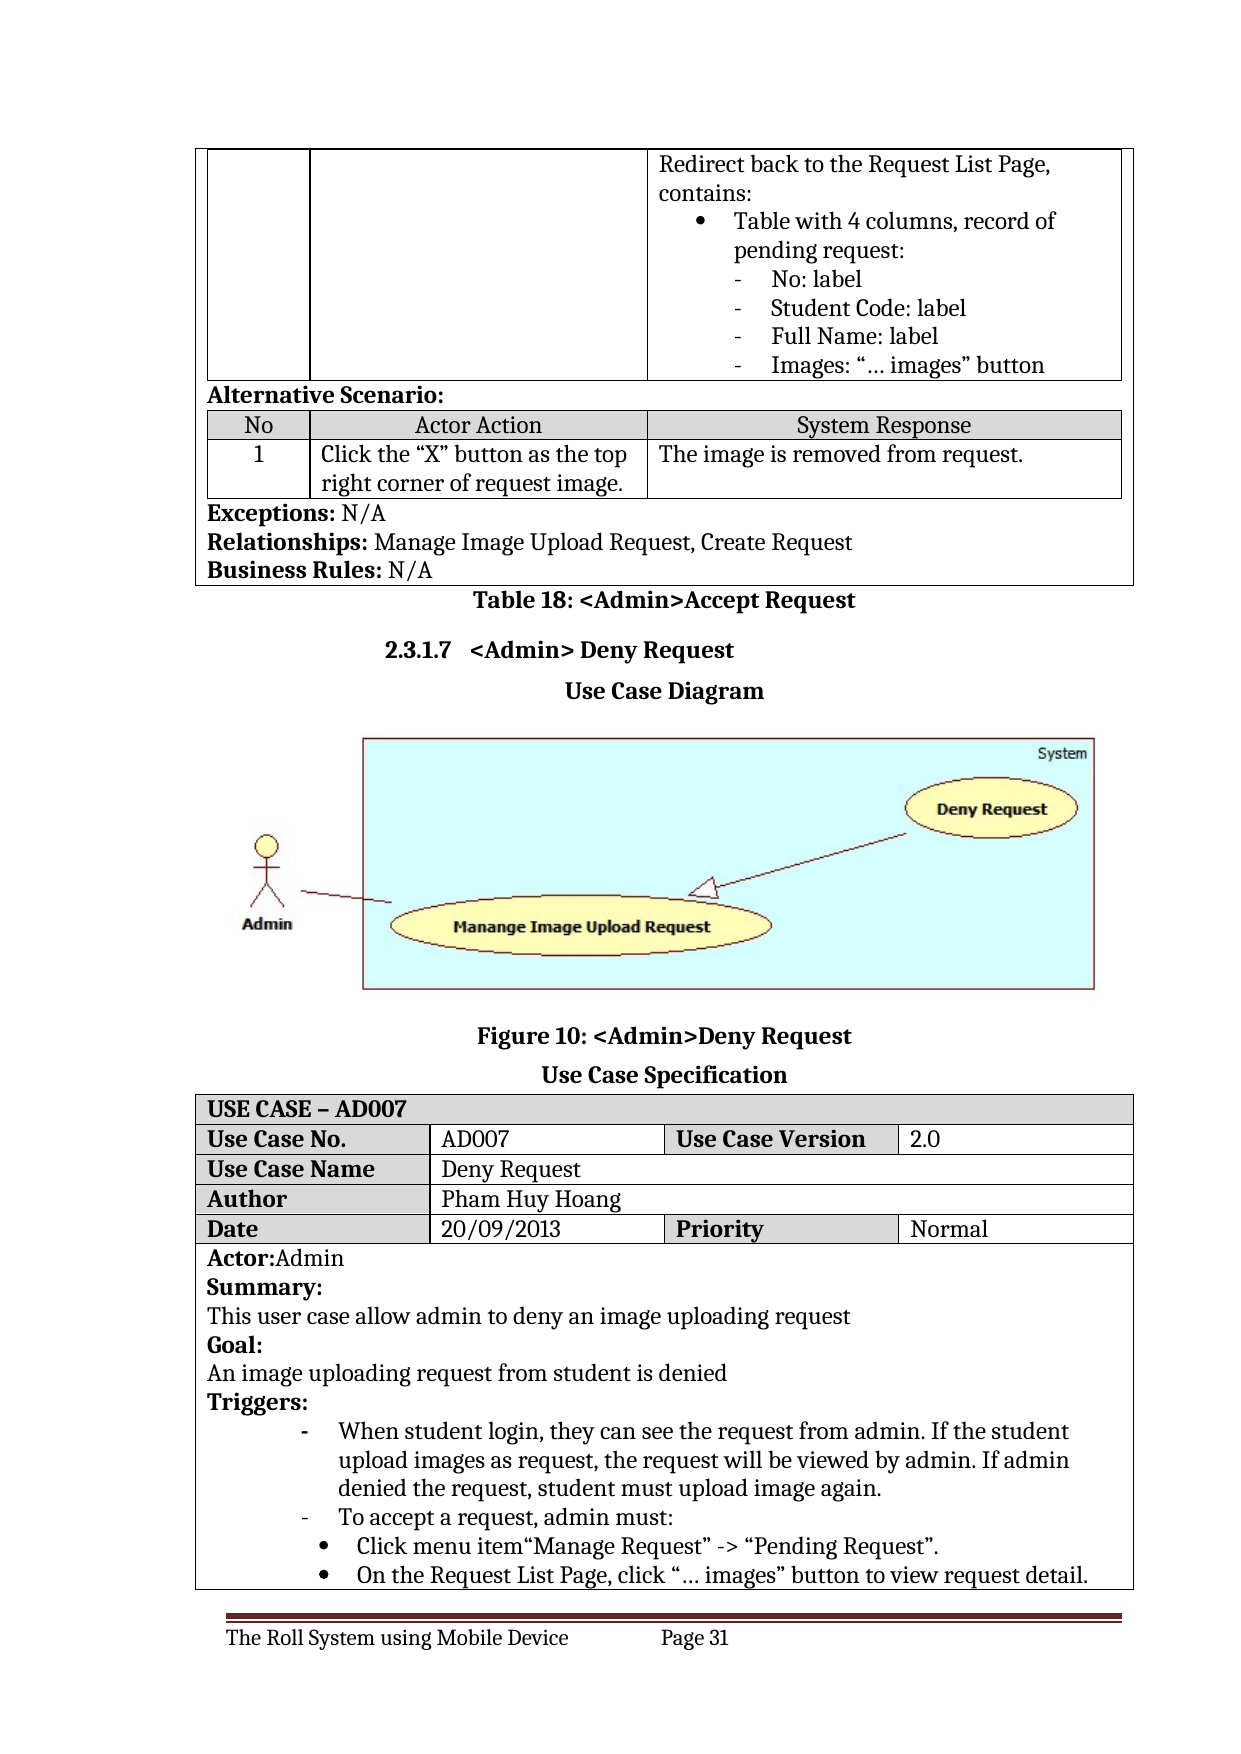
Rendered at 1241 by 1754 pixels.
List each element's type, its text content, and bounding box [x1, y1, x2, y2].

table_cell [196, 1244, 1133, 1589]
table_cell Deny Request [431, 1155, 1133, 1184]
subtitle Use Case Specification [207, 1061, 1122, 1090]
picture [206, 710, 1123, 1018]
table_cell 2.0 [899, 1125, 1133, 1154]
text Table 18: <Admin>Accept Request [207, 586, 1122, 615]
table_cell AD007 [431, 1125, 664, 1154]
subtitle <Admin> Deny Request [385, 636, 1122, 664]
text Figure 10: <Admin>Deny Request [207, 1022, 1122, 1051]
subtitle Use Case Diagram [207, 677, 1122, 706]
table_cell Use Case Version [665, 1125, 898, 1154]
table_cell Priority [665, 1215, 898, 1243]
table_cell Pham Huy Hoang [431, 1185, 1133, 1213]
table_cell Author [196, 1185, 429, 1213]
table_header USE CASE – AD007 [196, 1095, 1133, 1124]
table_cell Normal [899, 1215, 1133, 1243]
table_cell Date [196, 1215, 429, 1243]
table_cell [196, 149, 1133, 585]
table_cell Use Case Name [196, 1155, 429, 1184]
table_cell 20/09/2013 [431, 1215, 664, 1243]
table_cell Use Case No. [196, 1125, 429, 1154]
